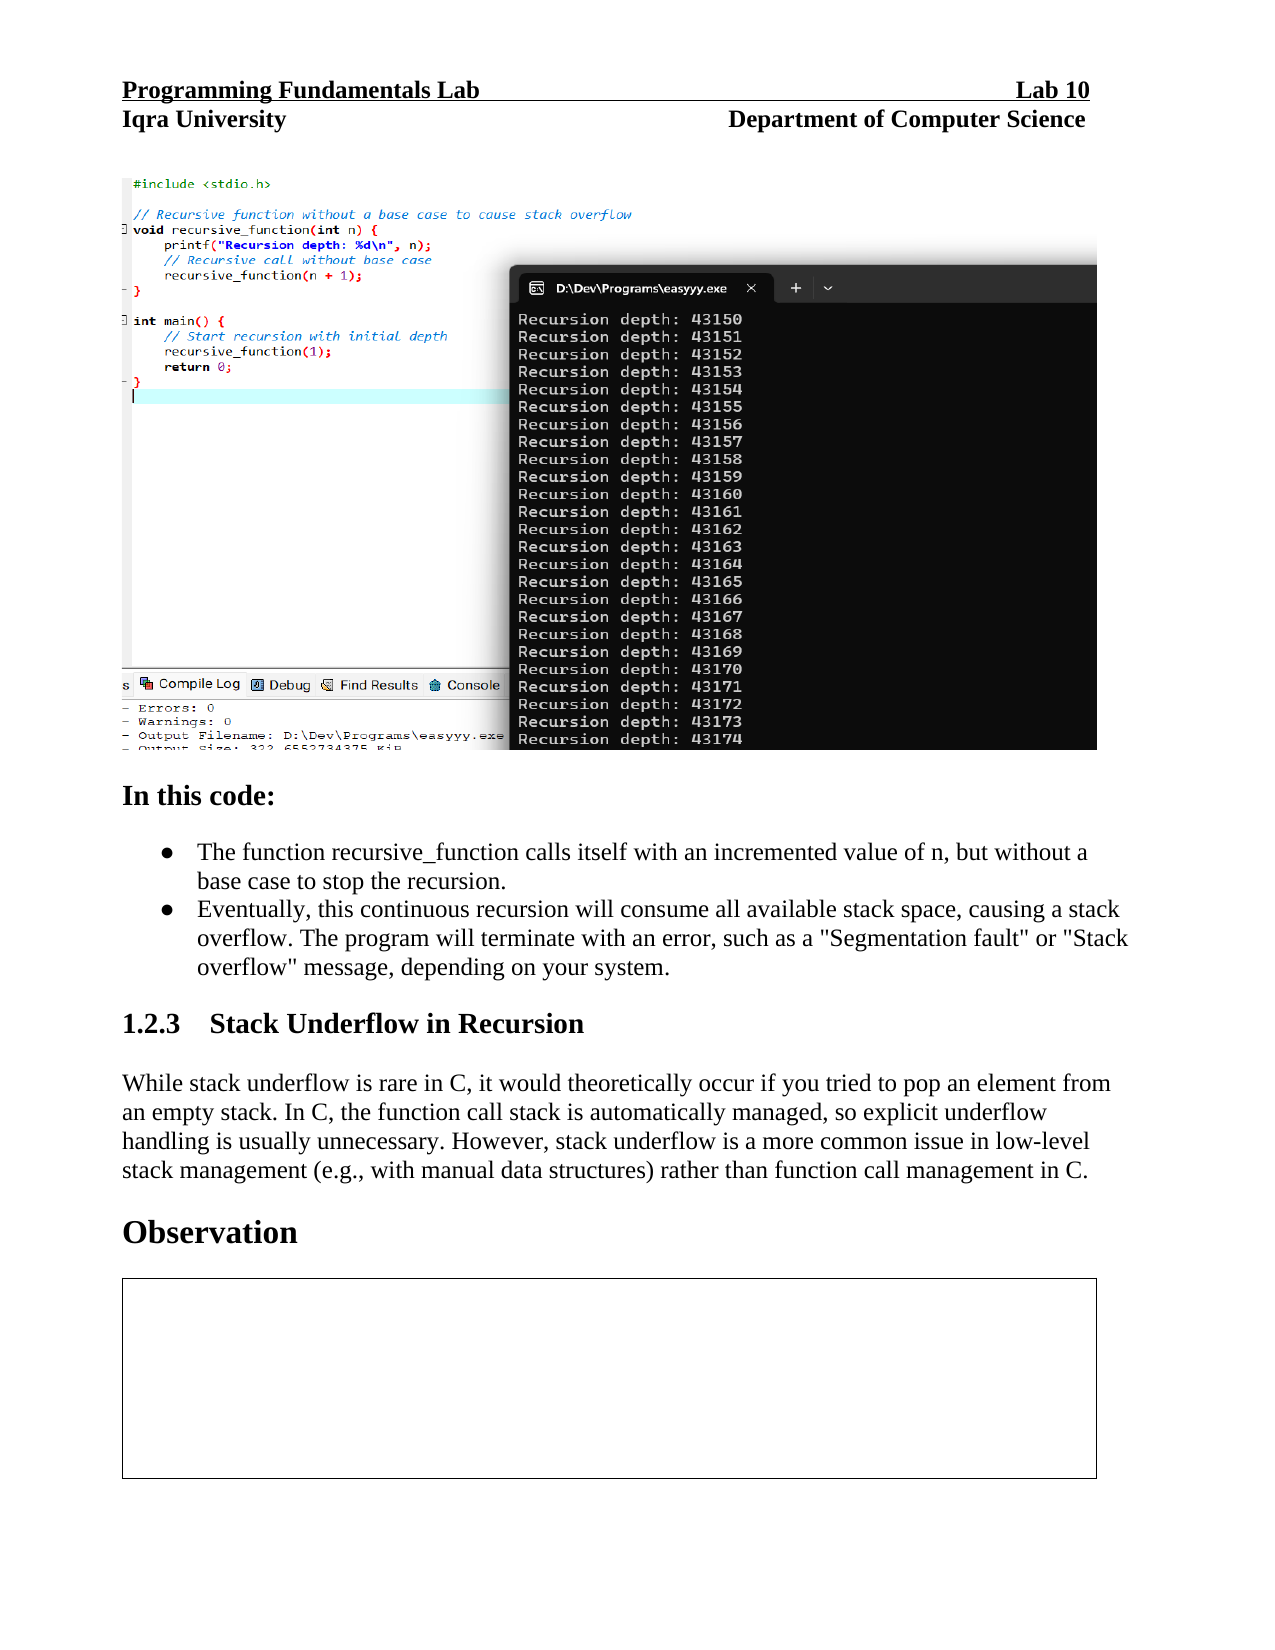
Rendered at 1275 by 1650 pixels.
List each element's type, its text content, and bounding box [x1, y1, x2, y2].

picture [121, 178, 1097, 750]
text While stack underflow is rare in C, it would theoretically occur if you tried to pop an element from an empty stack. In C, the function call stack is automatically managed, so explicit underflow handling is usually unnecessary. However, stack underflow is a more common issue in low-level stack management (e.g., with manual data structures) rather than function call management in C. [122, 1068, 1134, 1183]
text In this code: [122, 778, 1134, 812]
list Eventually, this continuous recursion will consume all available stack space, causing a stack overflow. The program will terminate with an error, such as a "Segmentation fault" or "Stack overflow" message, depending on your system. [159, 894, 1134, 981]
subtitle Observation [122, 1213, 1144, 1251]
table_header [123, 1279, 1096, 1477]
text 1.2.3 Stack Underflow in Recursion [122, 1006, 1134, 1039]
list The function recursive_function calls itself with an incremented value of n, but without a base case to stop the recursion. [159, 837, 1134, 894]
